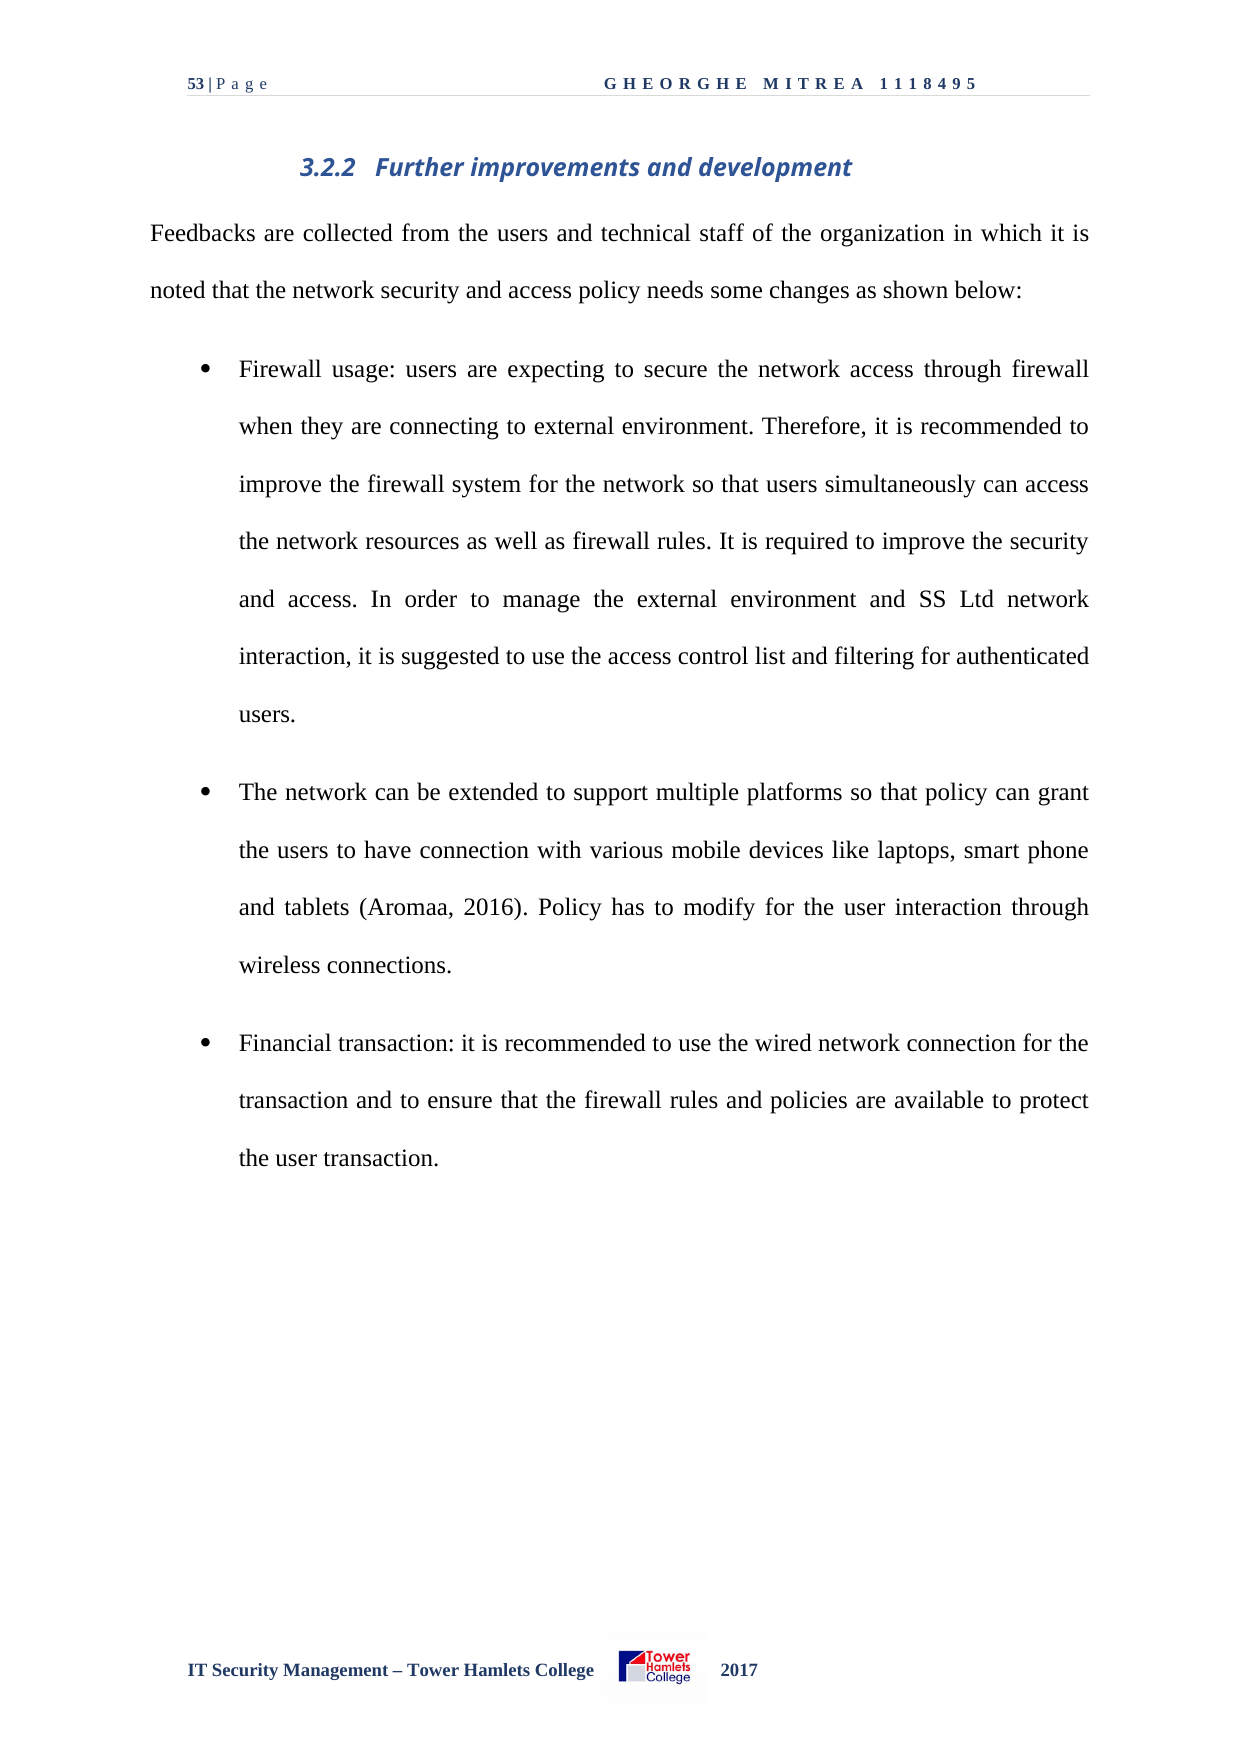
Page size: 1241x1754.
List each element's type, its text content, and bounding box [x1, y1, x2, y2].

list Firewall usage: users are expecting to secure the network access through firewall when they are connecting to external environment. Therefore, it is recommended to improve the firewall system for the network so that users simultaneously can access the network resources as well as firewall rules. It is required to improve the security and access. In order to manage the external environment and SS Ltd network interaction, it is suggested to use the access control list and filtering for authenticated users. [201, 354, 1090, 728]
subtitle Further improvements and development [300, 150, 1090, 184]
list The network can be extended to support multiple platforms so that policy can grant the users to have connection with various mobile devices like laptops, smart phone and tablets. Policy has to modify for the user interaction through wireless connections. [201, 777, 1090, 978]
list Financial transaction: it is recommended to use the wired network connection for the transaction and to ensure that the firewall rules and policies are available to protect the user transaction. [201, 1028, 1090, 1172]
picture [601, 1628, 710, 1705]
text Feedbacks are collected from the users and technical staff of the organization in which it is noted that the network security and access policy needs some changes as shown below: [150, 218, 1090, 304]
